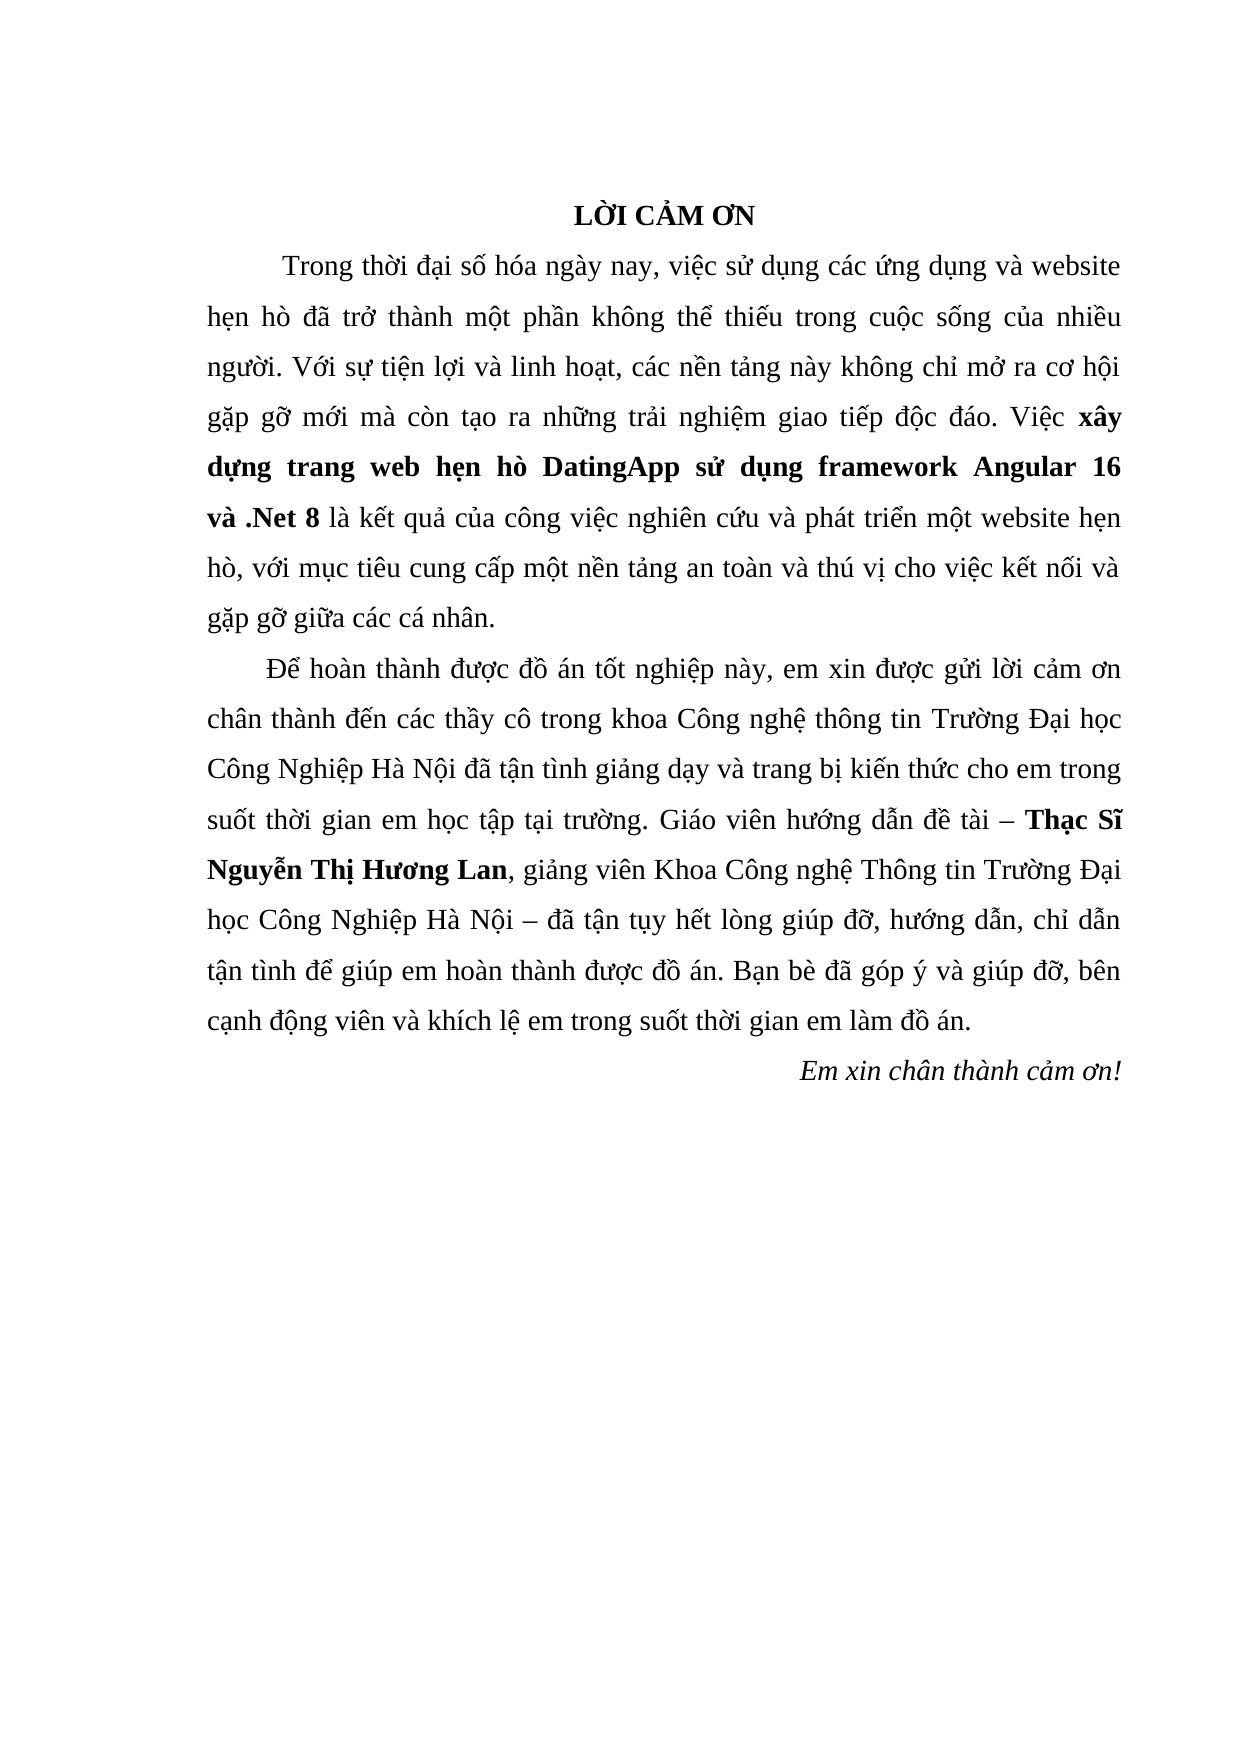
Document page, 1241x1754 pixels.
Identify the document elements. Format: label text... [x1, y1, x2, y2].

text Em xin chân thành cảm ơn! [207, 1053, 1122, 1087]
subtitle LỜI CẢM ƠN [207, 198, 1122, 232]
text Để hoàn thành được đồ án tốt nghiệp này, em xin được gửi lời cảm ơn chân thành đến các thầy cô trong khoa Công nghệ thông tin Trường Đại học Công Nghiệp Hà Nội đã tận tình giảng dạy và trang bị kiến thức cho em trong suốt thời gian em học tập tại trường. Giáo viên hướng dẫn đề tài – Thạc Sĩ Nguyễn Thị Hương Lan, giảng viên Khoa Công nghệ Thông tin Trường Đại học Công Nghiệp Hà Nội – đã tận tụy hết lòng giúp đỡ, hướng dẫn, chỉ dẫn tận tình để giúp em hoàn thành được đồ án. Bạn bè đã góp ý và giúp đỡ, bên cạnh động viên và khích lệ em trong suốt thời gian em làm đồ án. [207, 651, 1122, 1037]
text Trong thời đại số hóa ngày nay, việc sử dụng các ứng dụng và website hẹn hò đã trở thành một phần không thể thiếu trong cuộc sống của nhiều người. Với sự tiện lợi và linh hoạt, các nền tảng này không chỉ mở ra cơ hội gặp gỡ mới mà còn tạo ra những trải nghiệm giao tiếp độc đáo. Việc xây dựng trang web hẹn hò DatingApp sử dụng framework Angular 16 và .Net 8 là kết quả của công việc nghiên cứu và phát triển một website hẹn hò, với mục tiêu cung cấp một nền tảng an toàn và thú vị cho việc kết nối và gặp gỡ giữa các cá nhân. [207, 248, 1122, 634]
